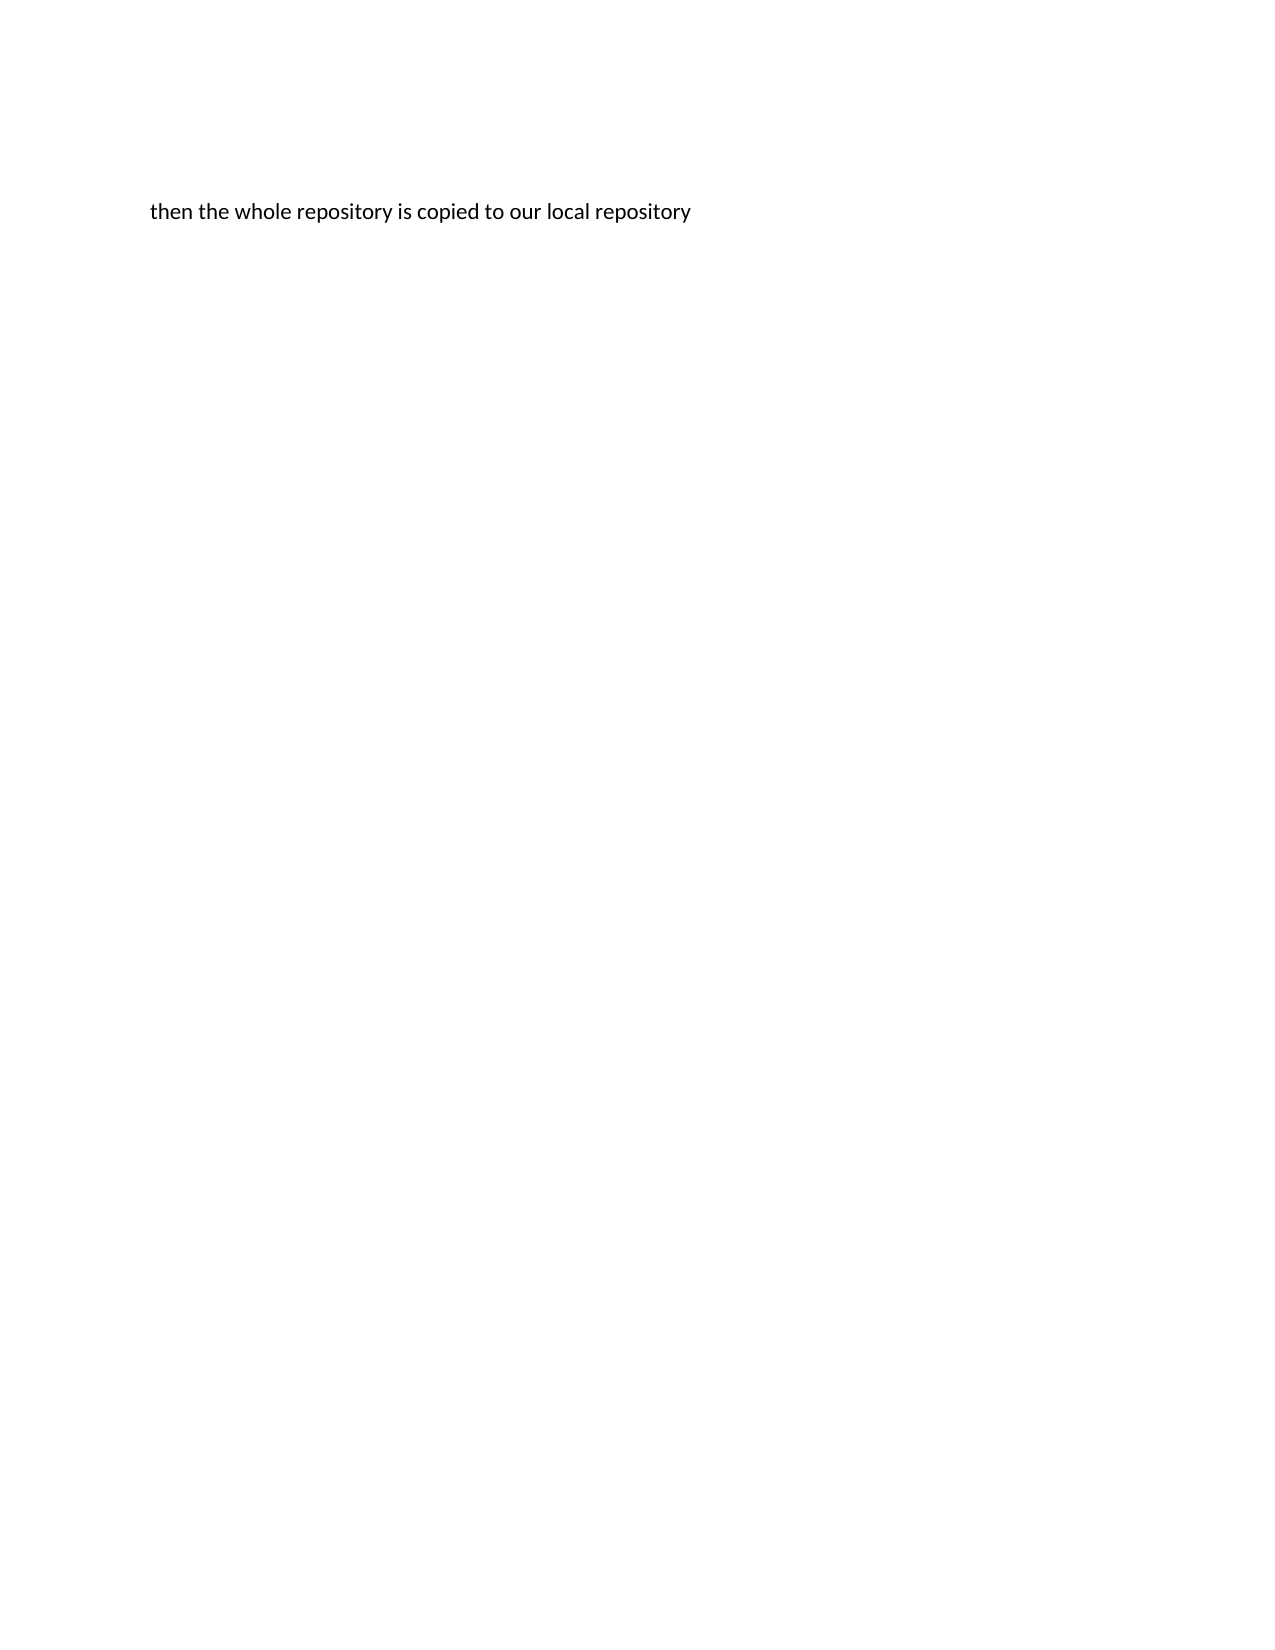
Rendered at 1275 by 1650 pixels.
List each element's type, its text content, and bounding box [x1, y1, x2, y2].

text then the whole repository is copied to our local repository [150, 197, 1125, 225]
